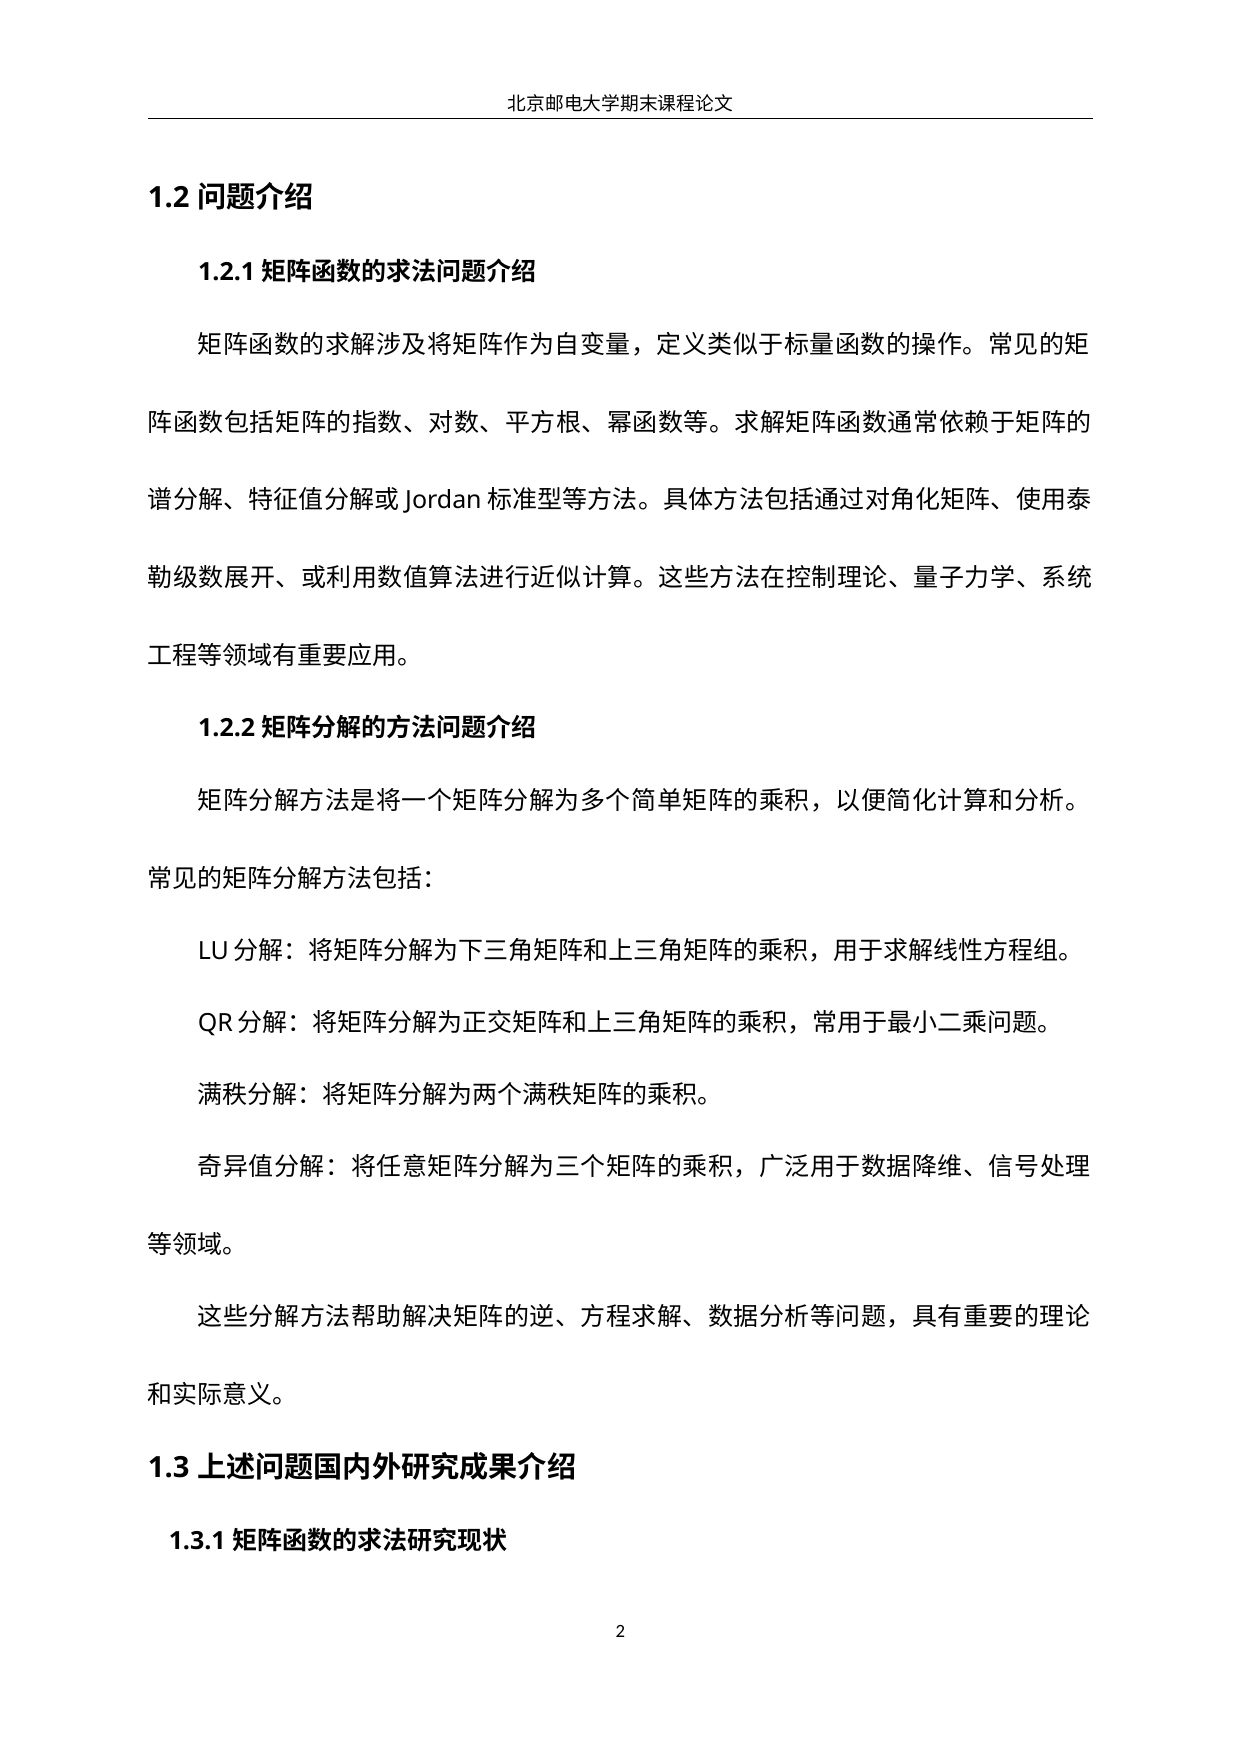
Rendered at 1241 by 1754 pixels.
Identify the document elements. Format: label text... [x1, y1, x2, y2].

subtitle 1.2.1 矩阵函数的求法问题介绍 [148, 237, 1093, 302]
text 矩阵分解方法是将一个矩阵分解为多个简单矩阵的乘积，以便简化计算和分析。常见的矩阵分解方法包括： [148, 766, 1093, 909]
text QR分解：将矩阵分解为正交矩阵和上三角矩阵的乘积，常用于最小二乘问题。 [148, 988, 1093, 1053]
text 矩阵函数的求解涉及将矩阵作为自变量，定义类似于标量函数的操作。常见的矩阵函数包括矩阵的指数、对数、平方根、幂函数等。求解矩阵函数通常依赖于矩阵的谱分解、特征值分解或Jordan标准型等方法。具体方法包括通过对角化矩阵、使用泰勒级数展开、或利用数值算法进行近似计算。这些方法在控制理论、量子力学、系统工程等领域有重要应用。 [148, 310, 1093, 686]
subtitle 1.2.2 矩阵分解的方法问题介绍 [148, 693, 1093, 758]
text 这些分解方法帮助解决矩阵的逆、方程求解、数据分析等问题，具有重要的理论和实际意义。 [148, 1282, 1093, 1425]
text 奇异值分解：将任意矩阵分解为三个矩阵的乘积，广泛用于数据降维、信号处理等领域。 [148, 1132, 1093, 1275]
subtitle 1.3.1 矩阵函数的求法研究现状 [168, 1506, 1093, 1571]
text LU分解：将矩阵分解为下三角矩阵和上三角矩阵的乘积，用于求解线性方程组。 [148, 916, 1093, 981]
subtitle 1.2 问题介绍 [148, 162, 1071, 227]
subtitle 1.3 上述问题国内外研究成果介绍 [148, 1433, 1093, 1498]
text 满秩分解：将矩阵分解为两个满秩矩阵的乘积。 [148, 1060, 1093, 1125]
